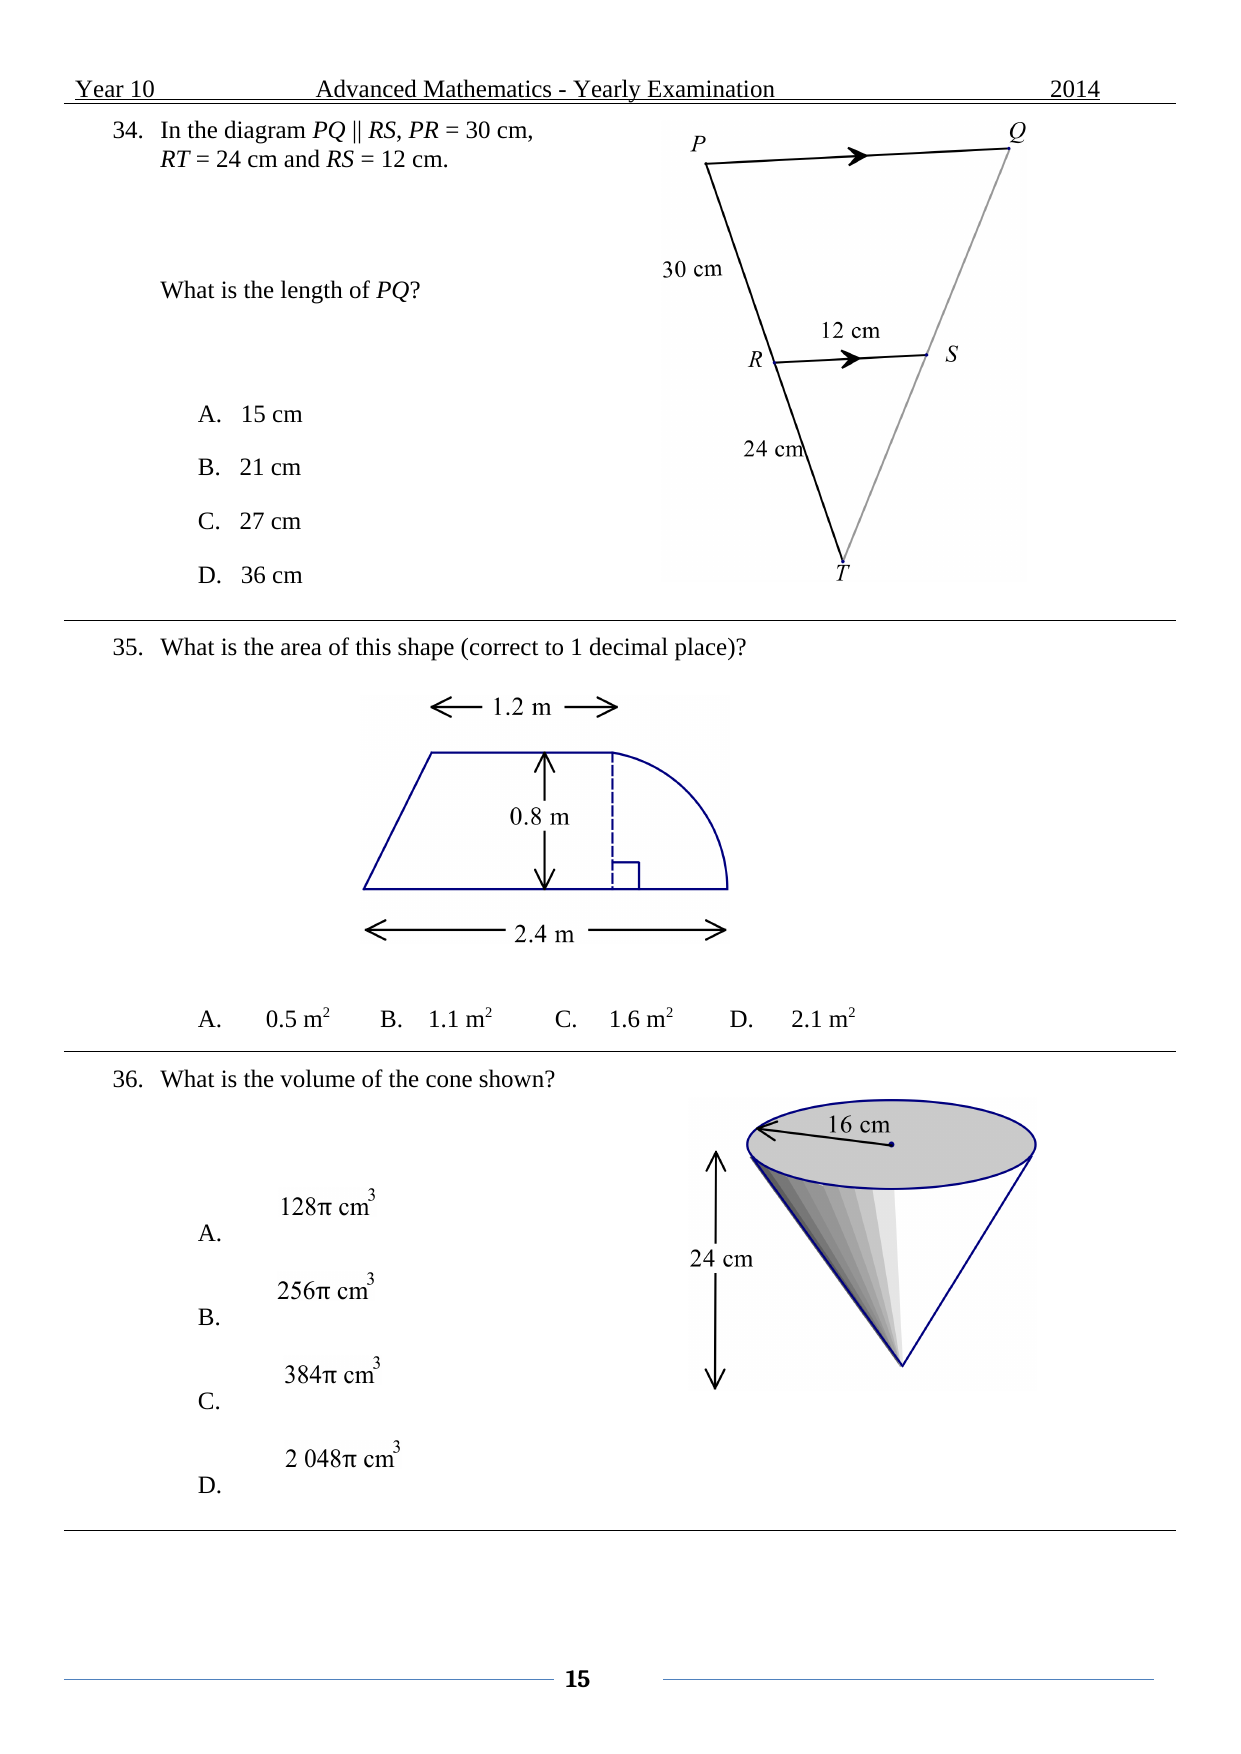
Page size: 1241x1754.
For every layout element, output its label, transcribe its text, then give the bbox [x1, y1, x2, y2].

table_cell [64, 621, 149, 1051]
picture [276, 1271, 376, 1301]
picture [688, 1097, 1038, 1391]
table_cell [64, 104, 149, 620]
picture [284, 1440, 402, 1469]
picture [278, 1187, 377, 1217]
picture [283, 1355, 382, 1385]
table_cell What is the area of this shape (correct to 1 decimal place)? A. 0.5 m2 B. 1.1 m2 C. 1.6 m2 D. 2.1 m2 [149, 621, 1176, 1051]
table_cell What is the volume of the cone shown? A. B. C. D. [149, 1052, 1176, 1530]
table_cell In the diagram PQ || RS, PR = 30 cm, RT = 24 cm and RS = 12 cm. What is the length of PQ? A. 15 cm B. 21 cm C. 27 cm D. 36 cm [149, 104, 1176, 620]
table_cell [64, 1052, 149, 1530]
picture [360, 695, 730, 944]
picture [661, 120, 1027, 582]
